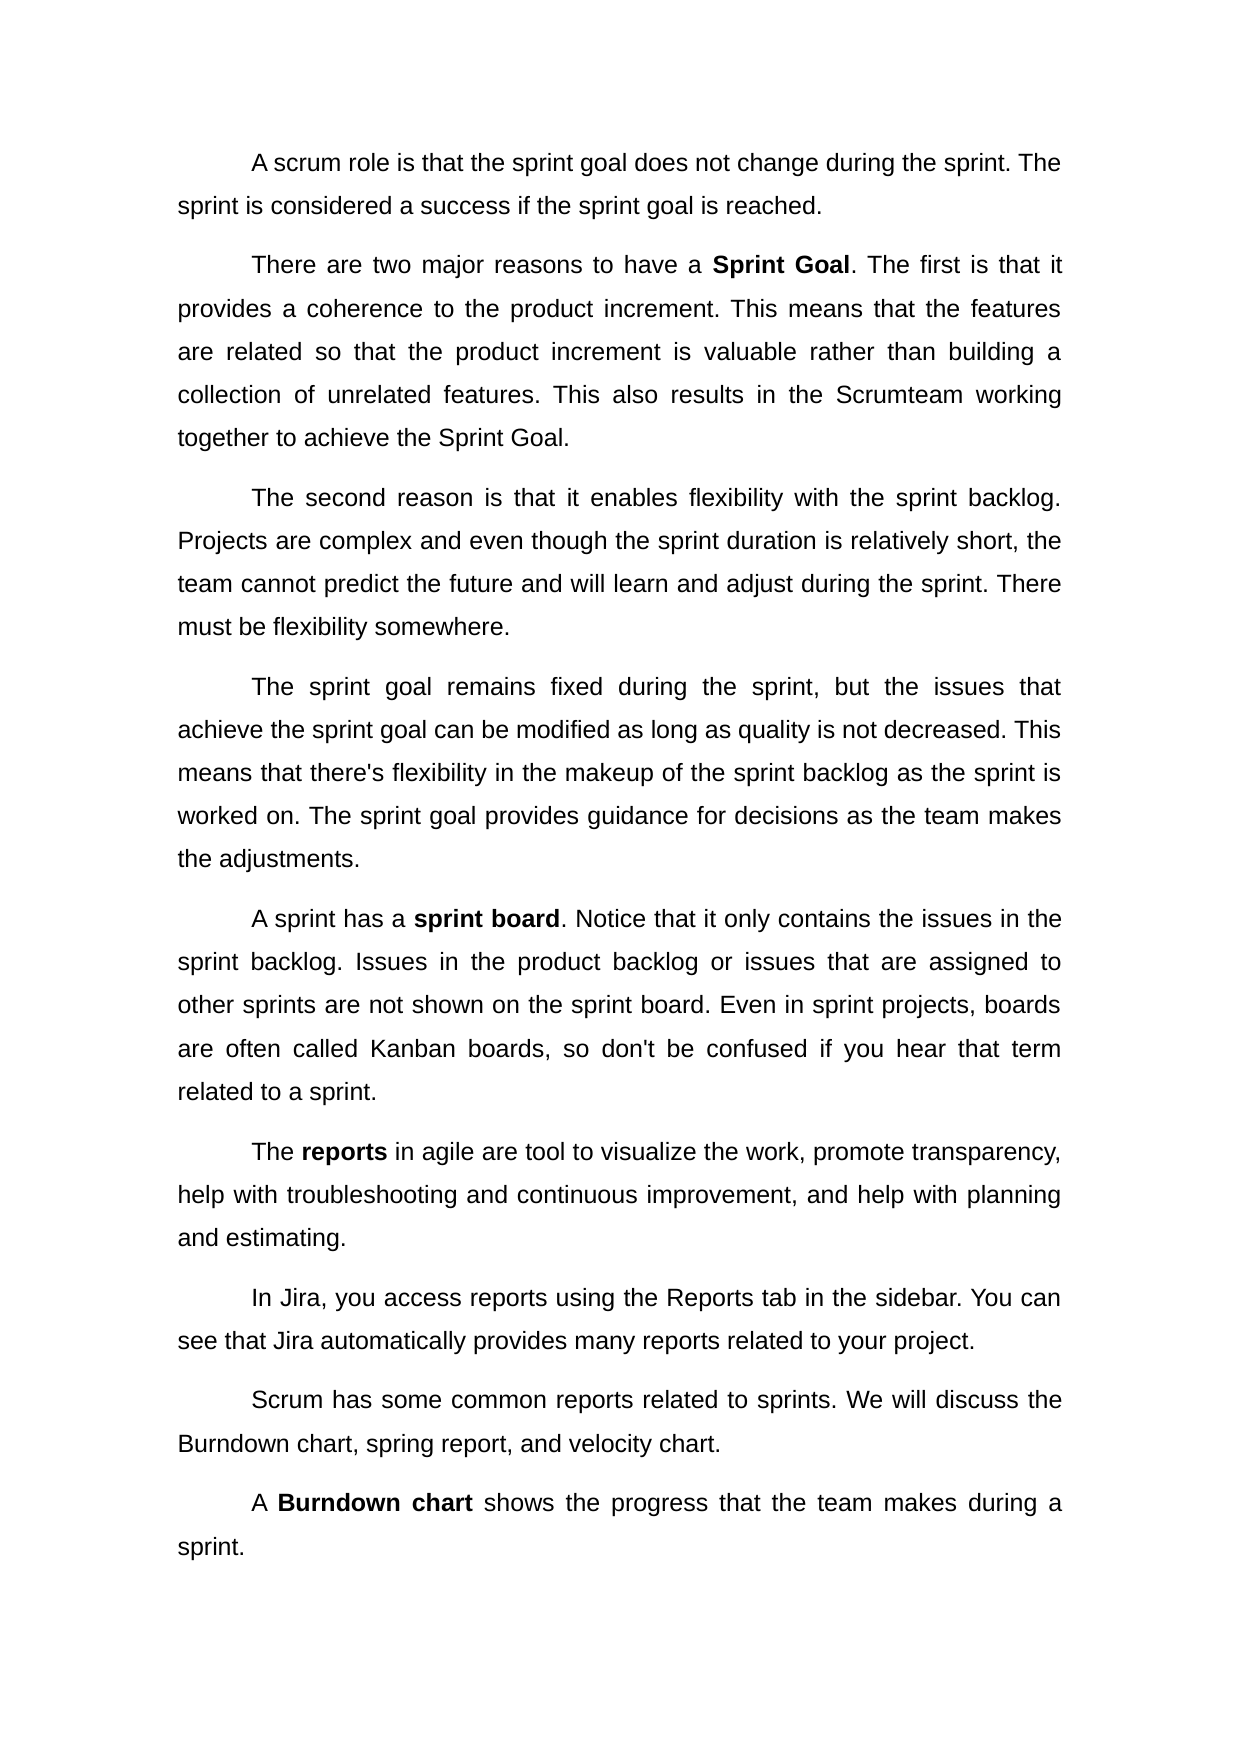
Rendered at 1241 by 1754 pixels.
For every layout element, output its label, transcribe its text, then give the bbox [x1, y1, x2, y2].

text A Burndown chart shows the progress that the team makes during a sprint. [177, 1488, 1063, 1560]
text The sprint goal remains fixed during the sprint, but the issues that achieve the sprint goal can be modified as long as quality is not decreased. This means that there's flexibility in the makeup of the sprint backlog as the sprint is worked on. The sprint goal provides guidance for decisions as the team makes the adjustments. [177, 672, 1063, 873]
text There are two major reasons to have a Sprint Goal. The first is that it provides a coherence to the product increment. This means that the features are related so that the product increment is valuable rather than building a collection of unrelated features. This also results in the Scrumteam working together to achieve the Sprint Goal. [177, 251, 1063, 452]
text The second reason is that it enables flexibility with the sprint backlog. Projects are complex and even though the sprint duration is relatively short, the team cannot predict the future and will learn and adjust during the sprint. There must be flexibility somewhere. [177, 483, 1063, 641]
text A scrum role is that the sprint goal does not change during the sprint. The sprint is considered a success if the sprint goal is reached. [177, 148, 1063, 219]
text Scrum has some common reports related to sprints. We will discuss the Burndown chart, spring report, and velocity chart. [177, 1386, 1063, 1457]
text A sprint has a sprint board. Notice that it only contains the issues in the sprint backlog. Issues in the product backlog or issues that are assigned to other sprints are not shown on the sprint board. Even in sprint projects, boards are often called Kanban boards, so don't be confused if you hear that term related to a sprint. [177, 904, 1063, 1106]
text The reports in agile are tool to visualize the work, promote transparency, help with troubleshooting and continuous improvement, and help with planning and estimating. [177, 1137, 1063, 1252]
text In Jira, you access reports using the Reports tab in the sidebar. You can see that Jira automatically provides many reports related to your project. [177, 1283, 1063, 1354]
